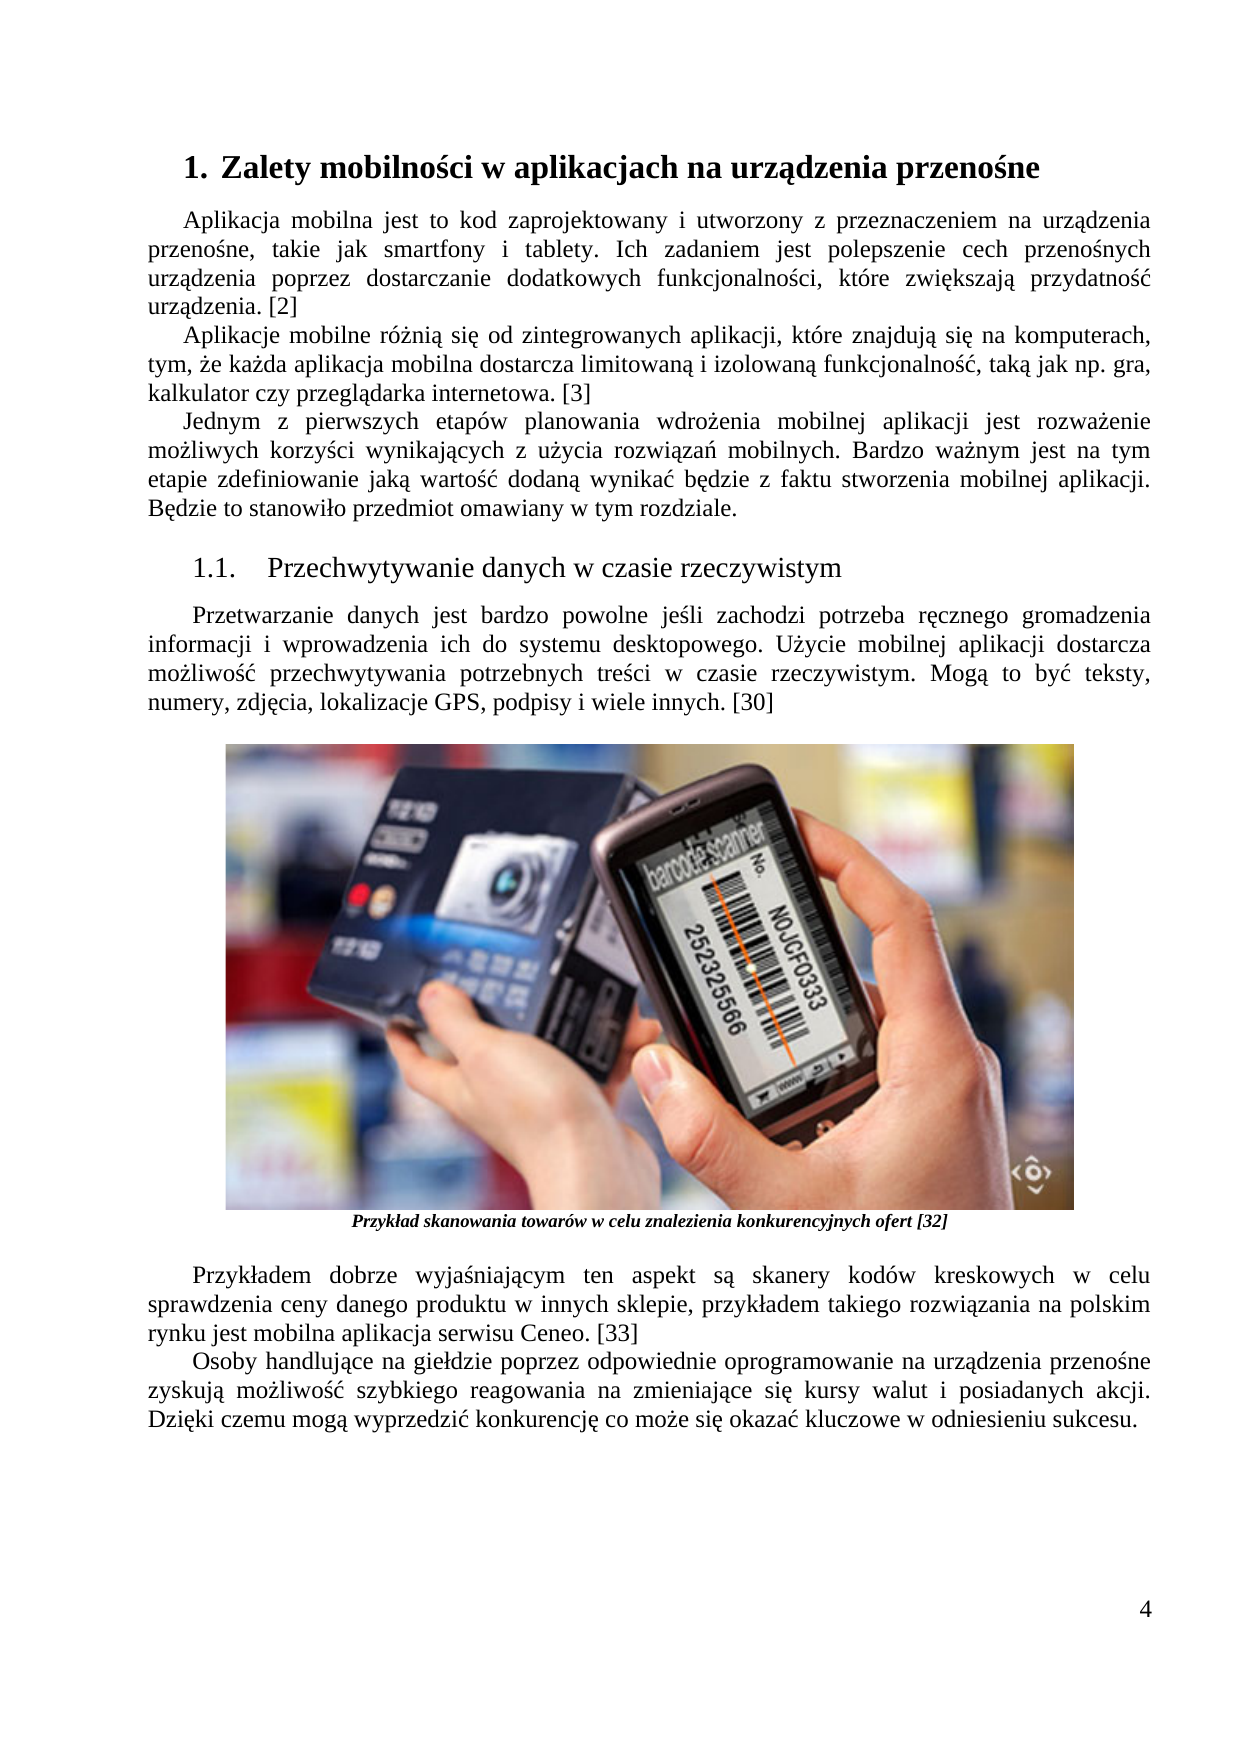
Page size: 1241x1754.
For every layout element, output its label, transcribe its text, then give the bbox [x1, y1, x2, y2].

text Przykładem dobrze wyjaśniającym ten aspekt są skanery kodów kreskowych w celu sprawdzenia ceny danego produktu w innych sklepie, przykładem takiego rozwiązania na polskim rynku jest mobilna aplikacja serwisu Ceneo. [33] [148, 1260, 1152, 1346]
text Aplikacje mobilne różnią się od zintegrowanych aplikacji, które znajdują się na komputerach, tym, że każda aplikacja mobilna dostarcza limitowaną i izolowaną funkcjonalność, taką jak np. gra, kalkulator czy przeglądarka internetowa. [3] [148, 320, 1152, 406]
text Przetwarzanie danych jest bardzo powolne jeśli zachodzi potrzeba ręcznego gromadzenia informacji i wprowadzenia ich do systemu desktopowego. Użycie mobilnej aplikacji dostarcza możliwość przechwytywania potrzebnych treści w czasie rzeczywistym. Mogą to być teksty, numery, zdjęcia, lokalizacje GPS, podpisy i wiele innych. [30] [148, 601, 1152, 716]
picture [225, 744, 1074, 1210]
text Aplikacja mobilna jest to kod zaprojektowany i utworzony z przeznaczeniem na urządzenia przenośne, takie jak smartfony i tablety. Ich zadaniem jest polepszenie cech przenośnych urządzenia poprzez dostarczanie dodatkowych funkcjonalności, które zwiększają przydatność urządzenia. [2] [148, 205, 1152, 320]
text Osoby handlujące na giełdzie poprzez odpowiednie oprogramowanie na urządzenia przenośne zyskują możliwość szybkiego reagowania na zmieniające się kursy walut i posiadanych akcji. Dzięki czemu mogą wyprzedzić konkurencję co może się okazać kluczowe w odniesieniu sukcesu. [148, 1346, 1152, 1433]
subtitle Przechwytywanie danych w czasie rzeczywistym [192, 550, 1152, 584]
text Przykład skanowania towarów w celu znalezienia konkurencyjnych ofert [32] [148, 1210, 1152, 1231]
subtitle Zalety mobilności w aplikacjach na urządzenia przenośne [183, 148, 1152, 186]
text Jednym z pierwszych etapów planowania wdrożenia mobilnej aplikacji jest rozważenie możliwych korzyści wynikających z użycia rozwiązań mobilnych. Bardzo ważnym jest na tym etapie zdefiniowanie jaką wartość dodaną wynikać będzie z faktu stworzenia mobilnej aplikacji. Będzie to stanowiło przedmiot omawiany w tym rozdziale. [148, 406, 1152, 521]
